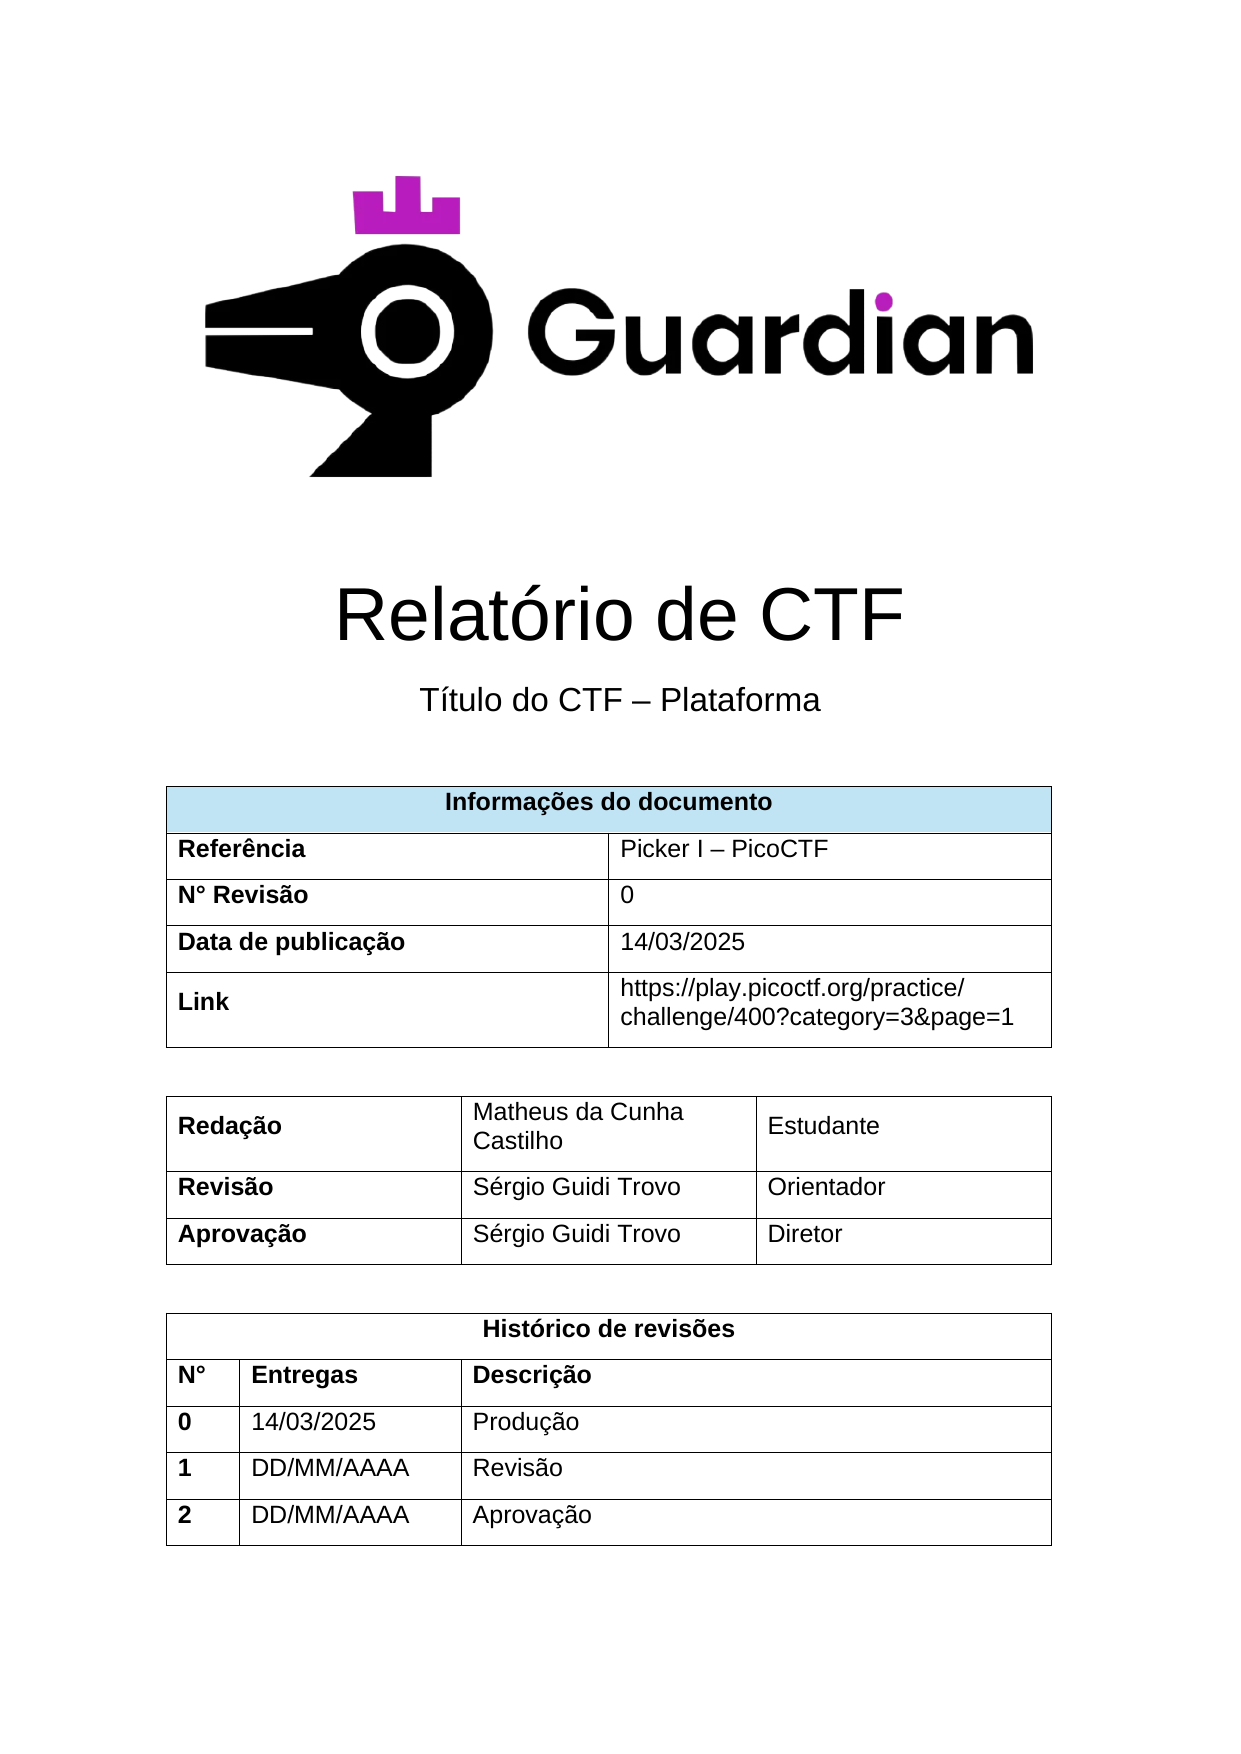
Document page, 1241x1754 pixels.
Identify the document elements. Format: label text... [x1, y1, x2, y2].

table_header Informações do documento [167, 787, 1051, 832]
table_header Histórico de revisões [167, 1314, 1051, 1359]
table_cell 0 [167, 1407, 239, 1452]
table_cell Picker I – PicoCTF [609, 834, 1051, 879]
table_cell DD/MM/AAAA [240, 1500, 461, 1545]
table_header Redação [167, 1097, 461, 1171]
table_header Estudante [757, 1097, 1051, 1171]
table_cell 0 [609, 880, 1051, 925]
table_cell Produção [462, 1407, 1051, 1452]
table_cell Entregas [240, 1360, 461, 1406]
table_cell Revisão [462, 1453, 1051, 1498]
table_cell N° [167, 1360, 239, 1406]
table_cell 2 [167, 1500, 239, 1545]
table_cell 1 [167, 1453, 239, 1498]
table_header Matheus da Cunha Castilho [462, 1097, 756, 1171]
table_cell Orientador [757, 1172, 1051, 1217]
text Relatório de CTF [177, 570, 1063, 657]
table_cell Descrição [462, 1360, 1051, 1406]
table_cell DD/MM/AAAA [240, 1453, 461, 1498]
table_cell Sérgio Guidi Trovo [462, 1172, 756, 1217]
table_cell Revisão [167, 1172, 461, 1217]
table_cell 14/03/2025 [609, 926, 1051, 972]
table_cell Referência [167, 834, 608, 879]
table_cell Data de publicação [167, 926, 608, 972]
table_cell Aprovação [462, 1500, 1051, 1545]
table_cell N° Revisão [167, 880, 608, 925]
picture [177, 147, 1063, 504]
table_cell Diretor [757, 1219, 1051, 1264]
table_cell Sérgio Guidi Trovo [462, 1219, 756, 1264]
table_cell https://play.picoctf.org/practice/challenge/400?category=3&page=1 [609, 973, 1051, 1047]
table_cell Link [167, 973, 608, 1047]
table_cell 14/03/2025 [240, 1407, 461, 1452]
table_cell Aprovação [167, 1219, 461, 1264]
text Título do CTF – Plataforma [177, 680, 1063, 719]
